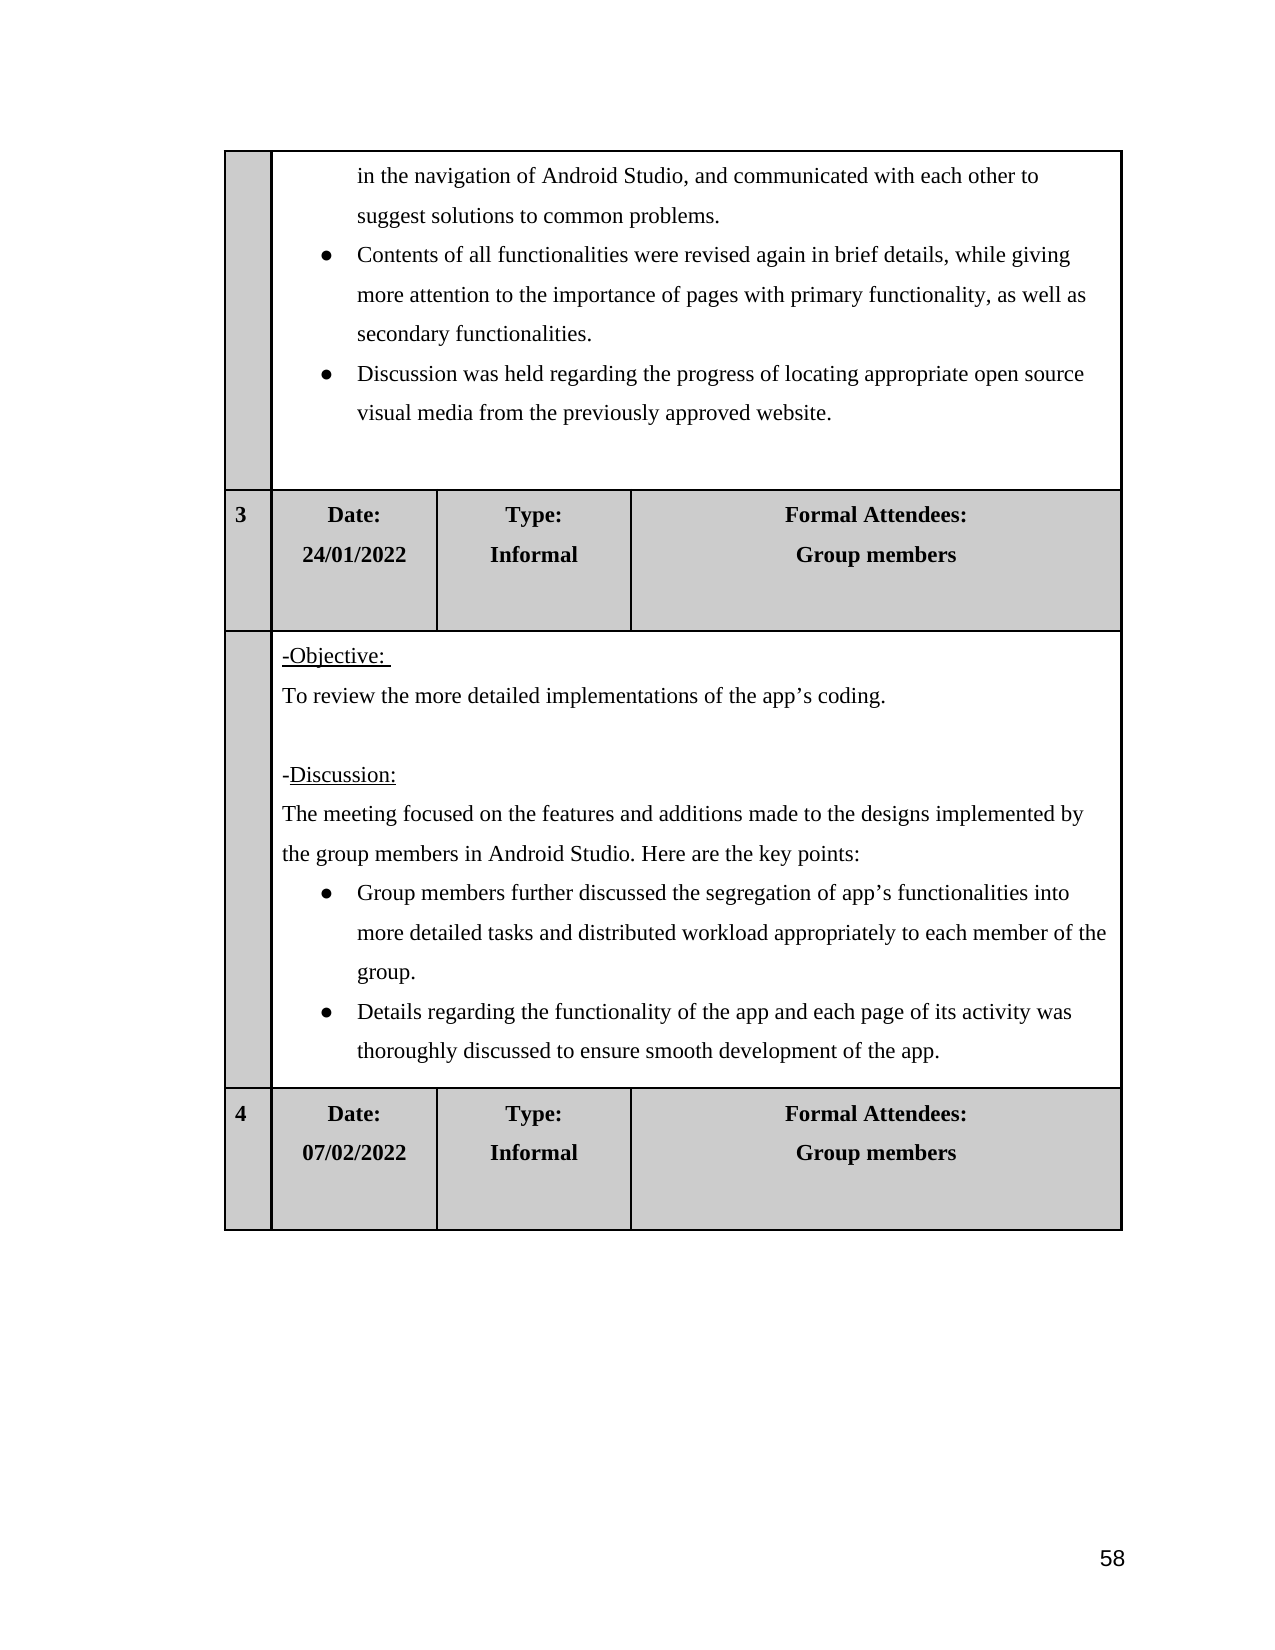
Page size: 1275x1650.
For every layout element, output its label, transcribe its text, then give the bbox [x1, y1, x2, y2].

table_cell Type: Informal [438, 1089, 630, 1229]
table_cell [226, 632, 270, 1087]
table_cell Formal Attendees: Group members [632, 1089, 1120, 1229]
table_cell 3 [226, 491, 270, 630]
table_cell Type: Informal [438, 491, 630, 630]
table_cell Date: 07/02/2022 [273, 1089, 436, 1229]
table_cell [273, 152, 1120, 489]
table_cell 4 [226, 1089, 270, 1229]
table_cell -Objective: To review the more detailed implementations of the app’s coding. -Discussion: The meeting focused on the features and additions made to the designs implemented by the group members in Android Studio. Here are the key points: Group members further discussed the segregation of app’s functionalities into more detailed tasks and distributed workload appropriately to each member of the group. Details regarding the functionality of the app and each page of its activity was thoroughly discussed to ensure smooth development of the app. [273, 632, 1120, 1087]
table_cell Formal Attendees: Group members [632, 491, 1120, 630]
table_cell [226, 152, 270, 489]
table_cell Date: 24/01/2022 [273, 491, 436, 630]
